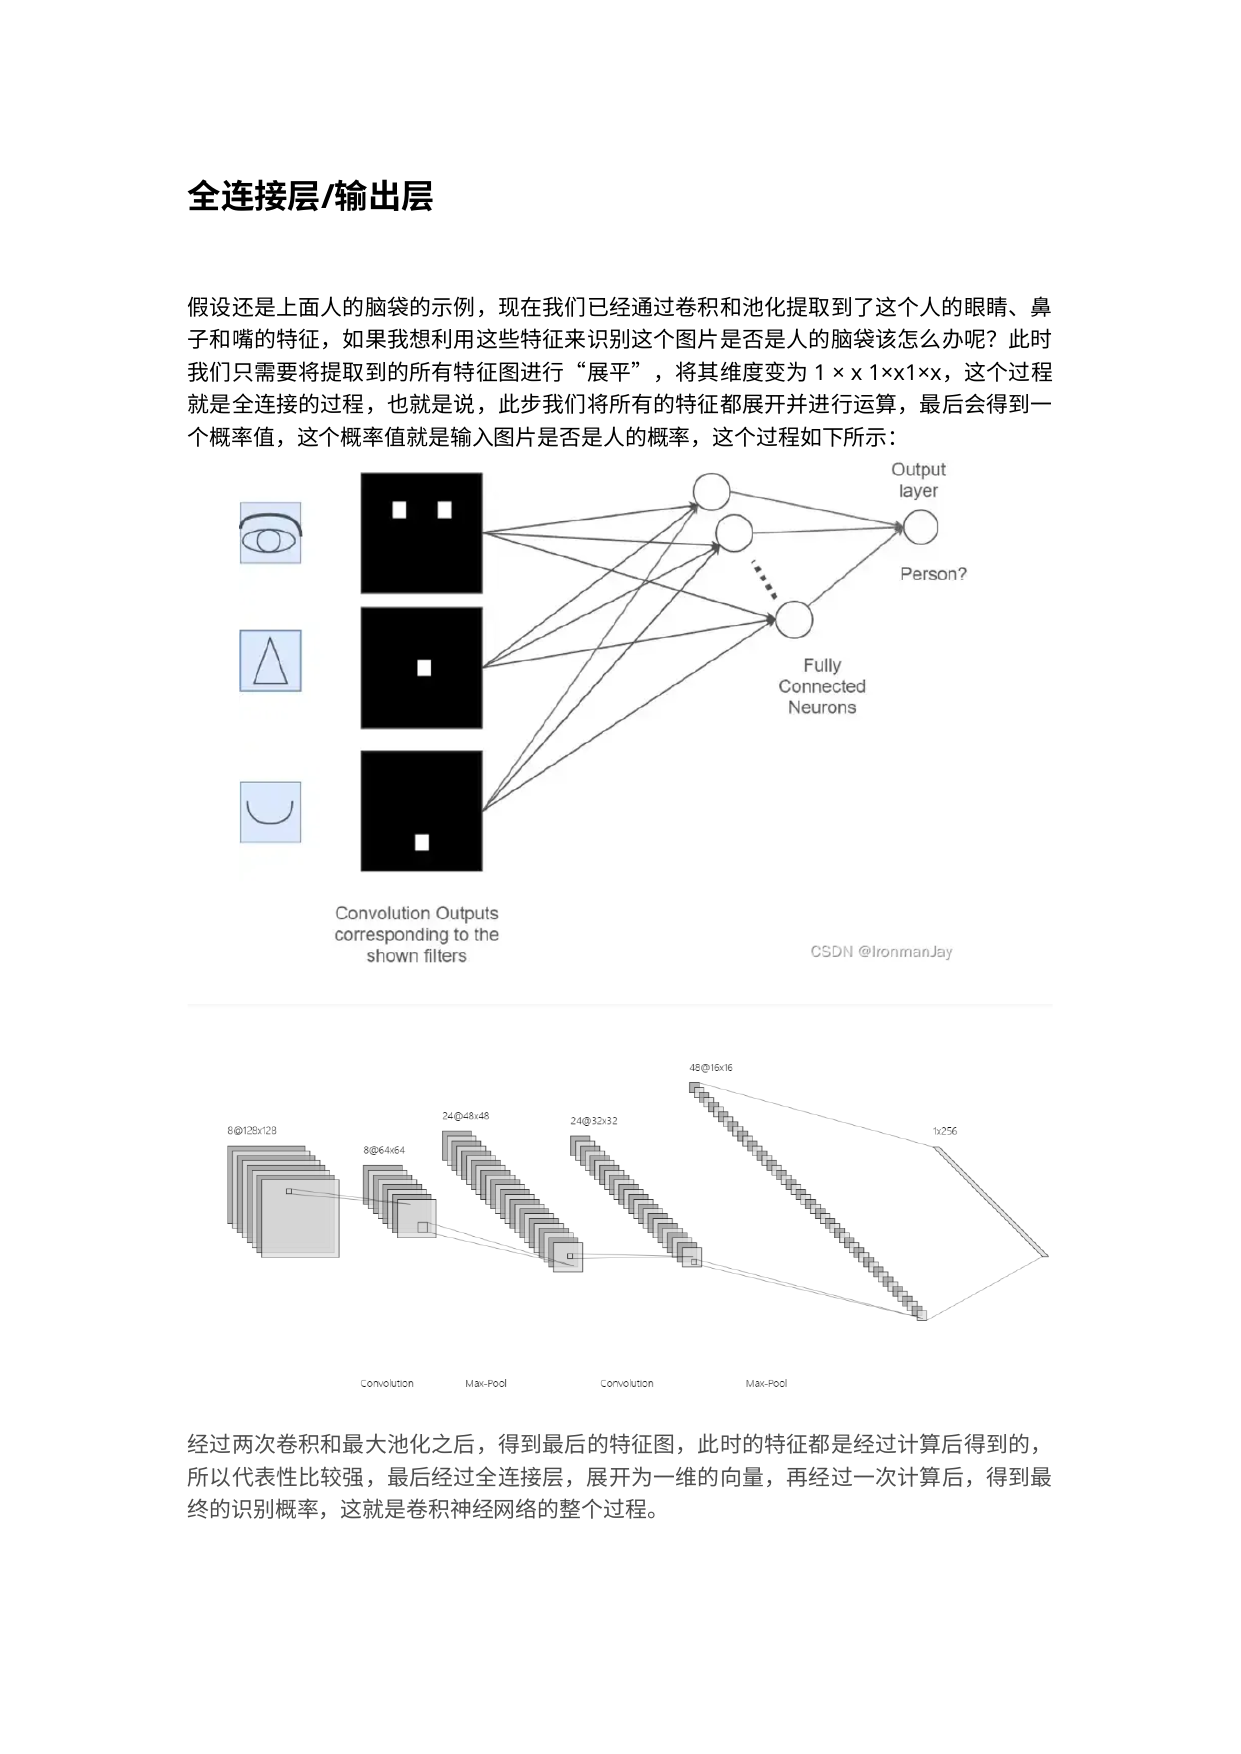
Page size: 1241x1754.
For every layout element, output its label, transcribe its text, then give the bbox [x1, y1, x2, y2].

picture [187, 1004, 1053, 1417]
text 经过两次卷积和最大池化之后，得到最后的特征图，此时的特征都是经过计算后得到的，所以代表性比较强，最后经过全连接层，展开为一维的向量，再经过一次计算后，得到最终的识别概率，这就是卷积神经网络的整个过程。 [187, 1427, 1053, 1524]
picture [187, 451, 1053, 976]
subtitle 全连接层/输出层 [187, 162, 1053, 227]
text 假设还是上面人的脑袋的示例，现在我们已经通过卷积和池化提取到了这个人的眼睛、鼻子和嘴的特征，如果我想利用这些特征来识别这个图片是否是人的脑袋该怎么办呢？此时我们只需要将提取到的所有特征图进行“展平”，将其维度变为1 × x 1×x1×x，这个过程就是全连接的过程，也就是说，此步我们将所有的特征都展开并进行运算，最后会得到一个概率值，这个概率值就是输入图片是否是人的概率，这个过程如下所示： [187, 289, 1053, 451]
